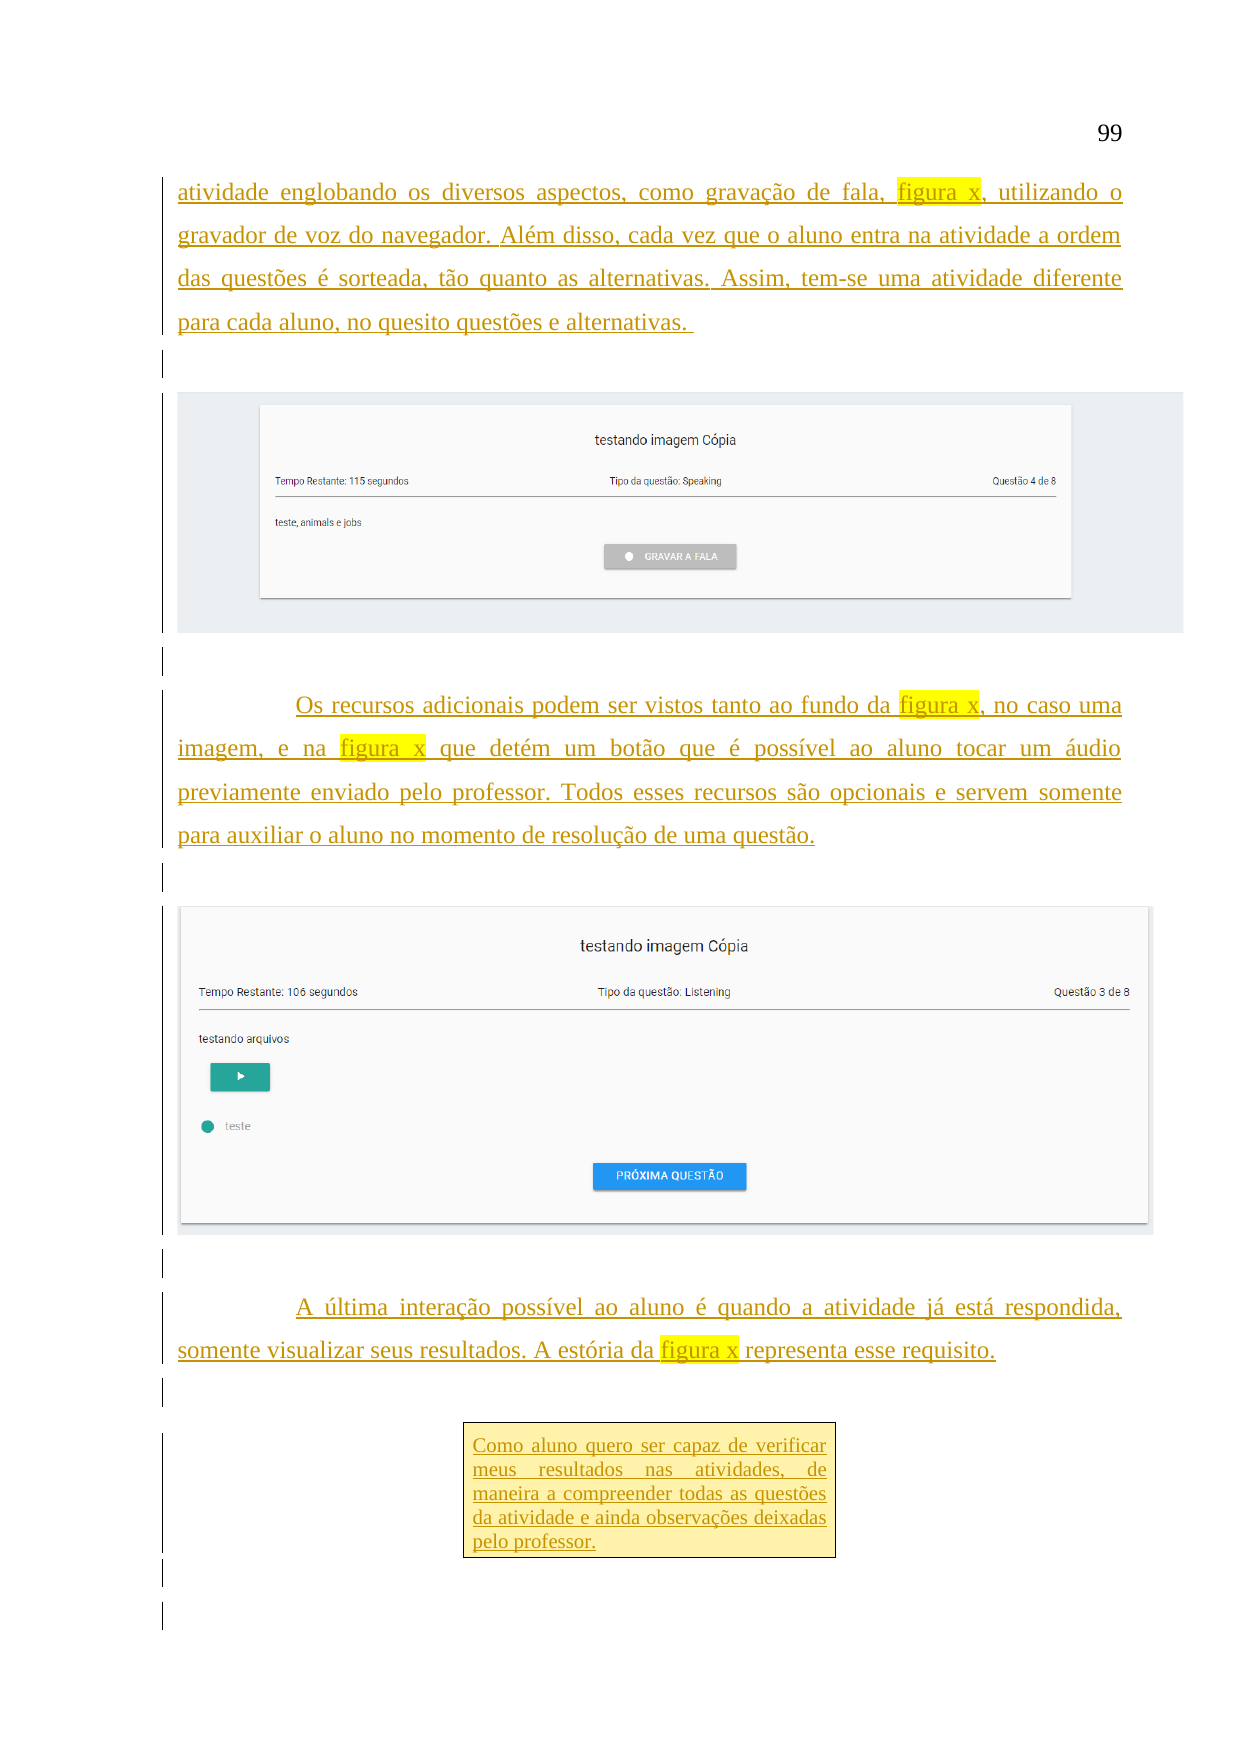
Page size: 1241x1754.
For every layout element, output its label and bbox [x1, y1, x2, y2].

picture [177, 392, 1184, 633]
picture [177, 906, 1154, 1235]
